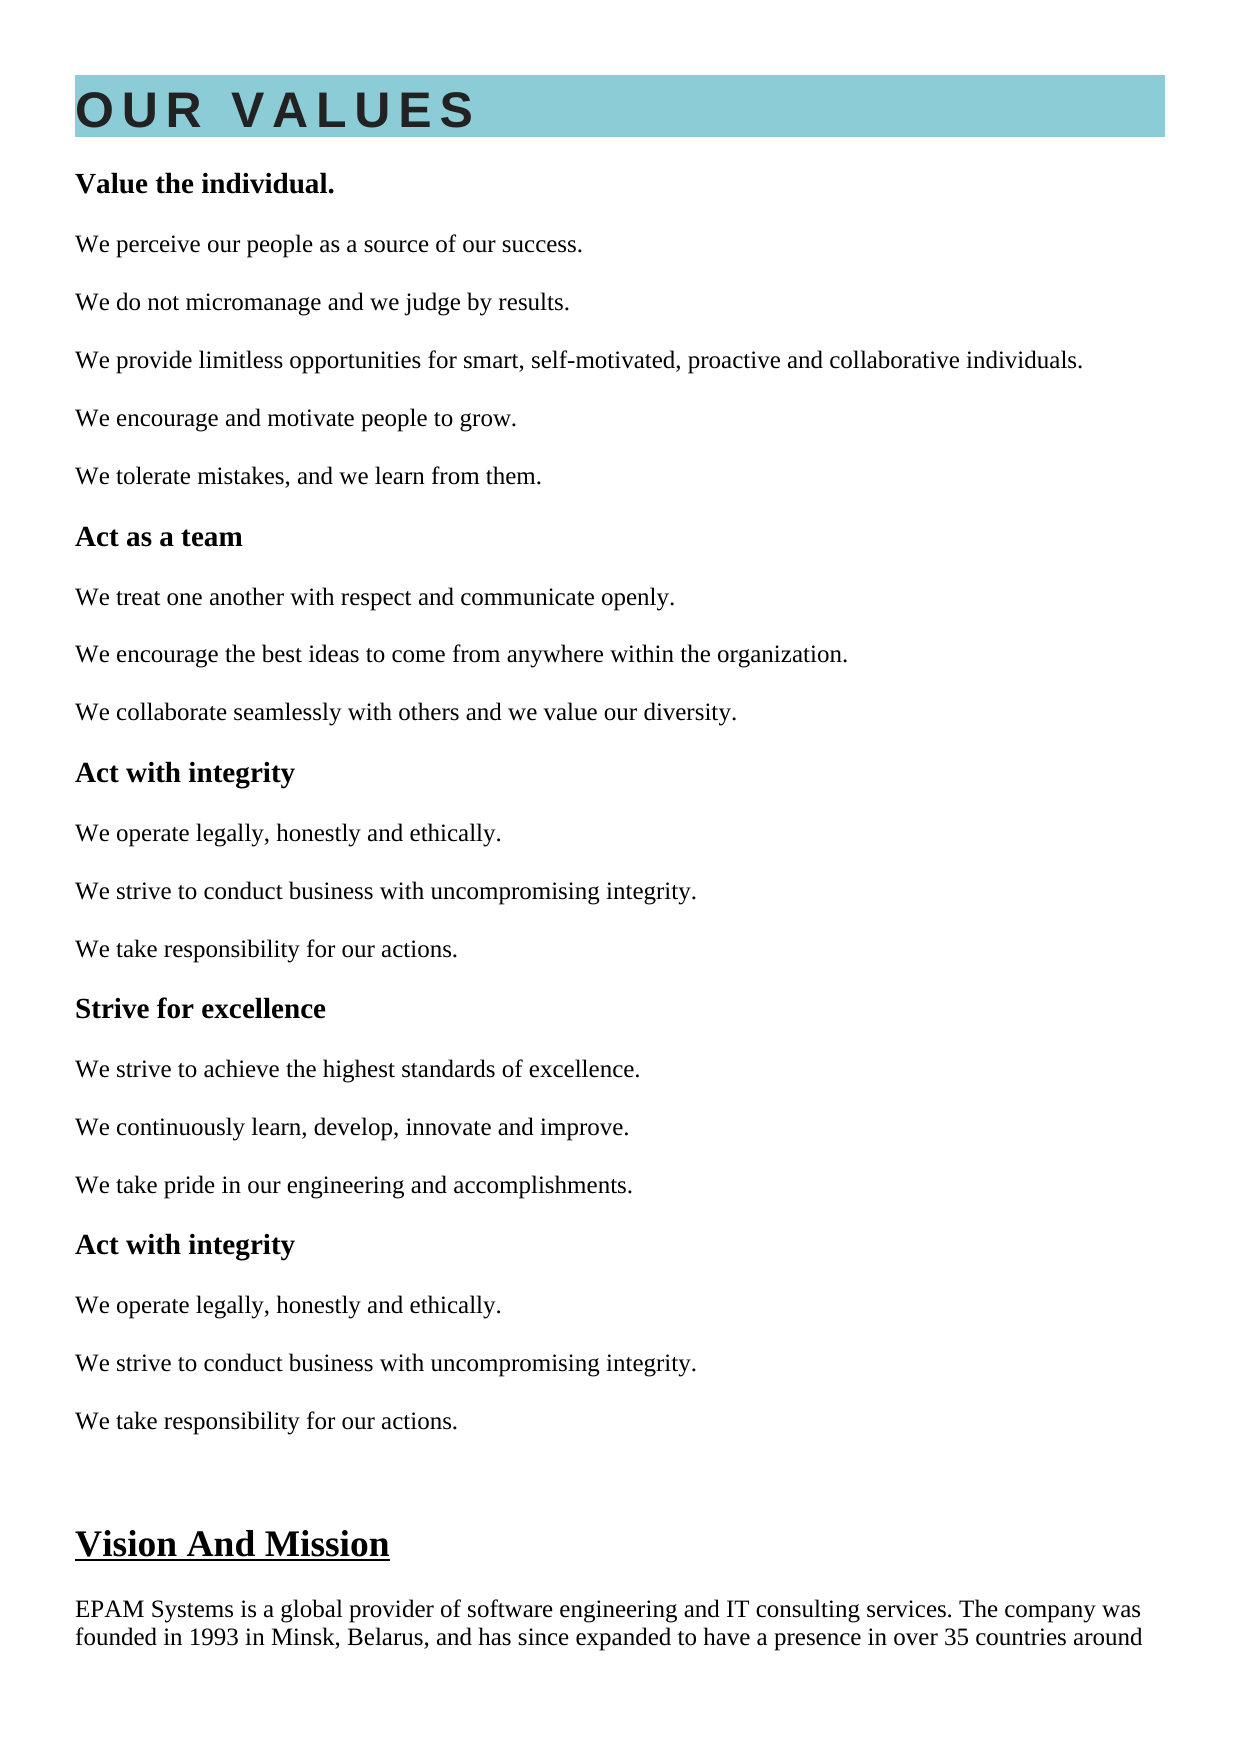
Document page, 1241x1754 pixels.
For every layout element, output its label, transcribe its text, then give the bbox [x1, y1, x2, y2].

text Value the individual. [75, 167, 1165, 200]
text We continuously learn, develop, innovate and improve. [75, 1112, 1165, 1141]
text Act as a team [75, 519, 1165, 552]
text We strive to achieve the highest standards of excellence. [75, 1054, 1165, 1083]
text Act with integrity [75, 755, 1165, 789]
text We operate legally, honestly and ethically. [75, 818, 1165, 847]
text We take pride in our engineering and accomplishments. Act with integrity [75, 1170, 1165, 1261]
text Vision And Mission [75, 1521, 1165, 1564]
text We tolerate mistakes, and we learn from them. [75, 461, 1165, 490]
text We provide limitless opportunities for smart, self-motivated, proactive and collaborative individuals. [75, 345, 1165, 374]
text We perceive our people as a source of our success. [75, 229, 1165, 258]
text We encourage the best ideas to come from anywhere within the organization. [75, 639, 1165, 668]
text We strive to conduct business with uncompromising integrity. [75, 1348, 1165, 1377]
text We take responsibility for our actions. [75, 1406, 1165, 1492]
text We encourage and motivate people to grow. [75, 403, 1165, 432]
text OUR VALUES [75, 75, 1165, 137]
text We do not micromanage and we judge by results. [75, 287, 1165, 316]
text We take responsibility for our actions. Strive for excellence [75, 934, 1165, 1025]
text We operate legally, honestly and ethically. [75, 1290, 1165, 1319]
text We collaborate seamlessly with others and we value our diversity. [75, 697, 1165, 726]
text We treat one another with respect and communicate openly. [75, 582, 1165, 610]
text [75, 1594, 1165, 1651]
text We strive to conduct business with uncompromising integrity. [75, 876, 1165, 905]
